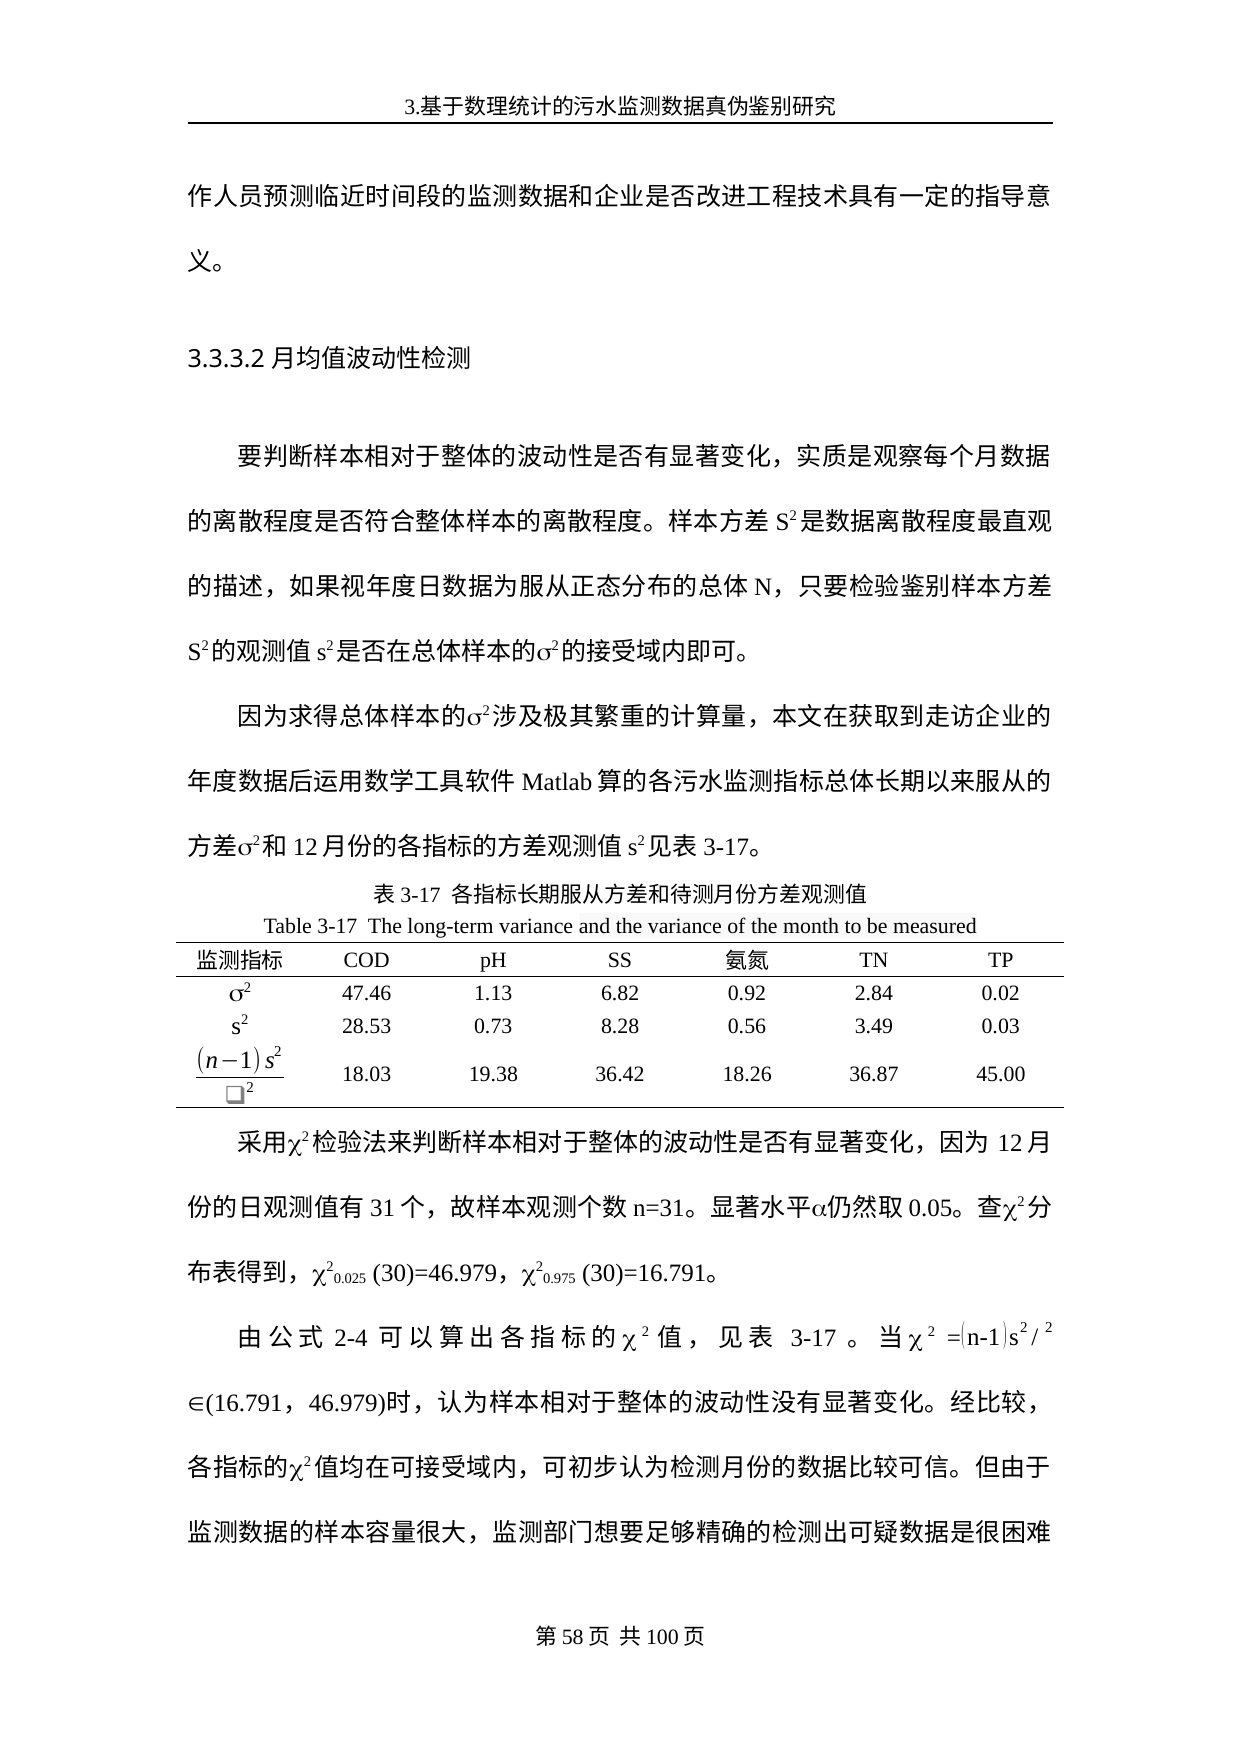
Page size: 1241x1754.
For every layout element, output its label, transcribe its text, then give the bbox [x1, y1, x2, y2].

table_cell 1.13 [430, 977, 556, 1009]
table_cell 45.00 [937, 1042, 1064, 1107]
table_cell 2.84 [810, 977, 937, 1009]
table_cell 18.03 [303, 1042, 430, 1107]
table_cell 28.53 [303, 1009, 430, 1042]
table_cell s2 [176, 1009, 303, 1042]
table_cell 47.46 [303, 977, 430, 1009]
table_header TP [937, 943, 1064, 976]
table_cell 19.38 [430, 1042, 556, 1107]
table_cell 0.73 [430, 1009, 556, 1042]
table_header pH [430, 943, 556, 976]
table_cell [176, 1042, 303, 1107]
table_header 氨氮 [683, 943, 810, 976]
table_header SS [556, 943, 683, 976]
table_cell 18.26 [683, 1042, 810, 1107]
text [187, 1303, 1053, 1563]
table_header 监测指标 [176, 943, 303, 976]
table_header COD [303, 943, 430, 976]
text 采用2检验法来判断样本相对于整体的波动性是否有显著变化，因为12月份的日观测值有31个，故样本观测个数n=31。显著水平仍然取0.05。查2分布表得到，20.025 (30)=46.979，20.975 (30)=16.791。 [187, 1108, 1053, 1303]
text 要判断样本相对于整体的波动性是否有显著变化，实质是观察每个月数据的离散程度是否符合整体样本的离散程度。样本方差S2是数据离散程度最直观的描述，如果视年度日数据为服从正态分布的总体N，只要检验鉴别样本方差S2的观测值s2是否在总体样本的2的接受域内即可。 [187, 422, 1053, 682]
table_cell 0.02 [937, 977, 1064, 1009]
table_cell 2 [176, 977, 303, 1009]
subtitle 月均值波动性检测 [187, 324, 1053, 389]
table_cell 0.03 [937, 1009, 1064, 1042]
table_cell 8.28 [556, 1009, 683, 1042]
table_header TN [810, 943, 937, 976]
table_cell 6.82 [556, 977, 683, 1009]
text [187, 162, 1053, 292]
table_cell 0.56 [683, 1009, 810, 1042]
table_cell 36.42 [556, 1042, 683, 1107]
table_cell 36.87 [810, 1042, 937, 1107]
table_cell 0.92 [683, 977, 810, 1009]
table_cell 3.49 [810, 1009, 937, 1042]
